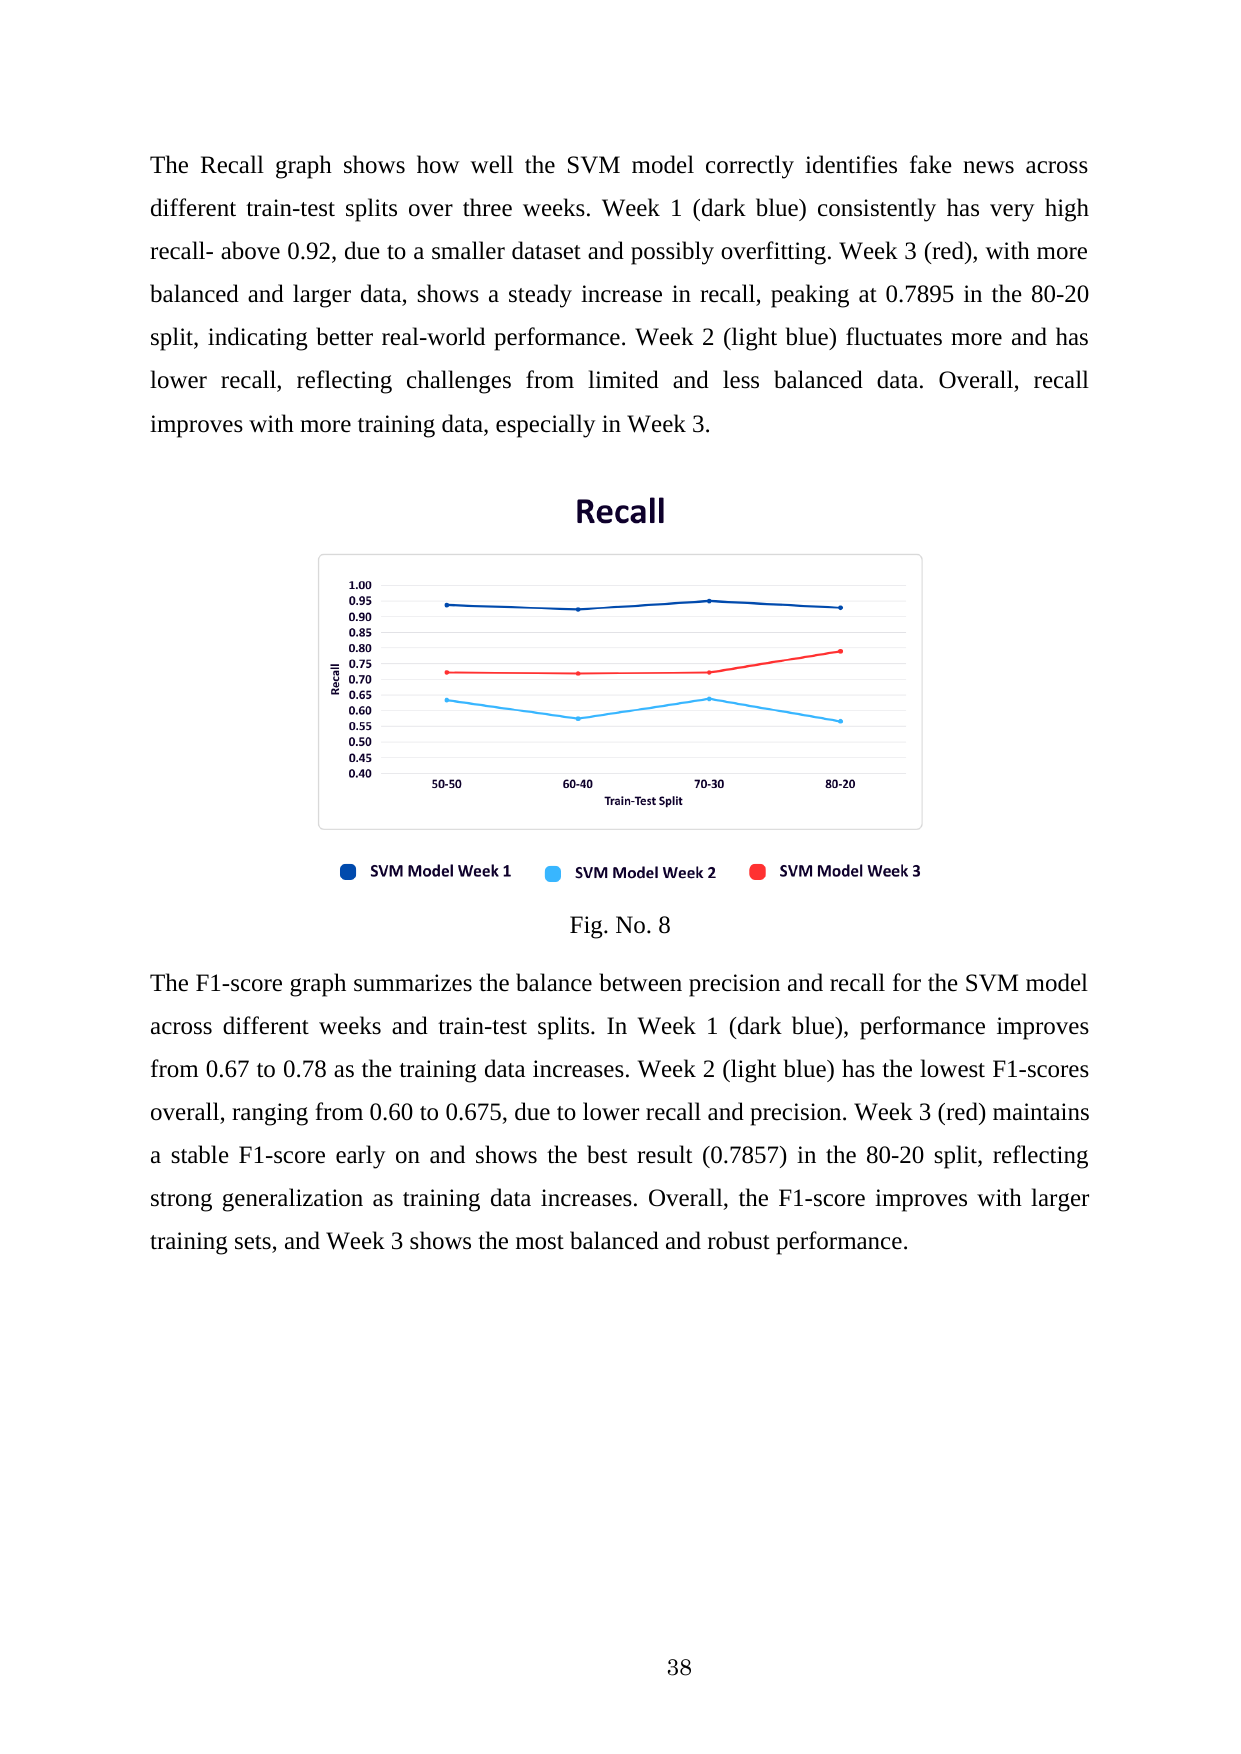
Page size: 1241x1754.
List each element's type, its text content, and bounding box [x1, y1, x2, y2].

text The Recall graph shows how well the SVM model correctly identifies fake news across different train-test splits over three weeks. Week 1 (dark blue) consistently has very high recall- above 0.92, due to a smaller dataset and possibly overfitting. Week 3 (red), with more balanced and larger data, shows a steady increase in recall, peaking at 0.7895 in the 80-20 split, indicating better real-world performance. Week 2 (light blue) fluctuates more and has lower recall, reflecting challenges from limited and less balanced data. Overall, recall improves with more training data, especially in Week 3. [150, 150, 1090, 437]
text Fig. No. 8 [150, 910, 1090, 939]
picture [290, 480, 950, 911]
text The F1-score graph summarizes the balance between precision and recall for the SVM model across different weeks and train-test splits. In Week 1 (dark blue), performance improves from 0.67 to 0.78 as the training data increases. Week 2 (light blue) has the lowest F1-scores overall, ranging from 0.60 to 0.675, due to lower recall and precision. Week 3 (red) maintains a stable F1-score early on and shows the best result (0.7857) in the 80-20 split, reflecting strong generalization as training data increases. Overall, the F1-score improves with larger training sets, and Week 3 shows the most balanced and robust performance. [150, 968, 1090, 1255]
